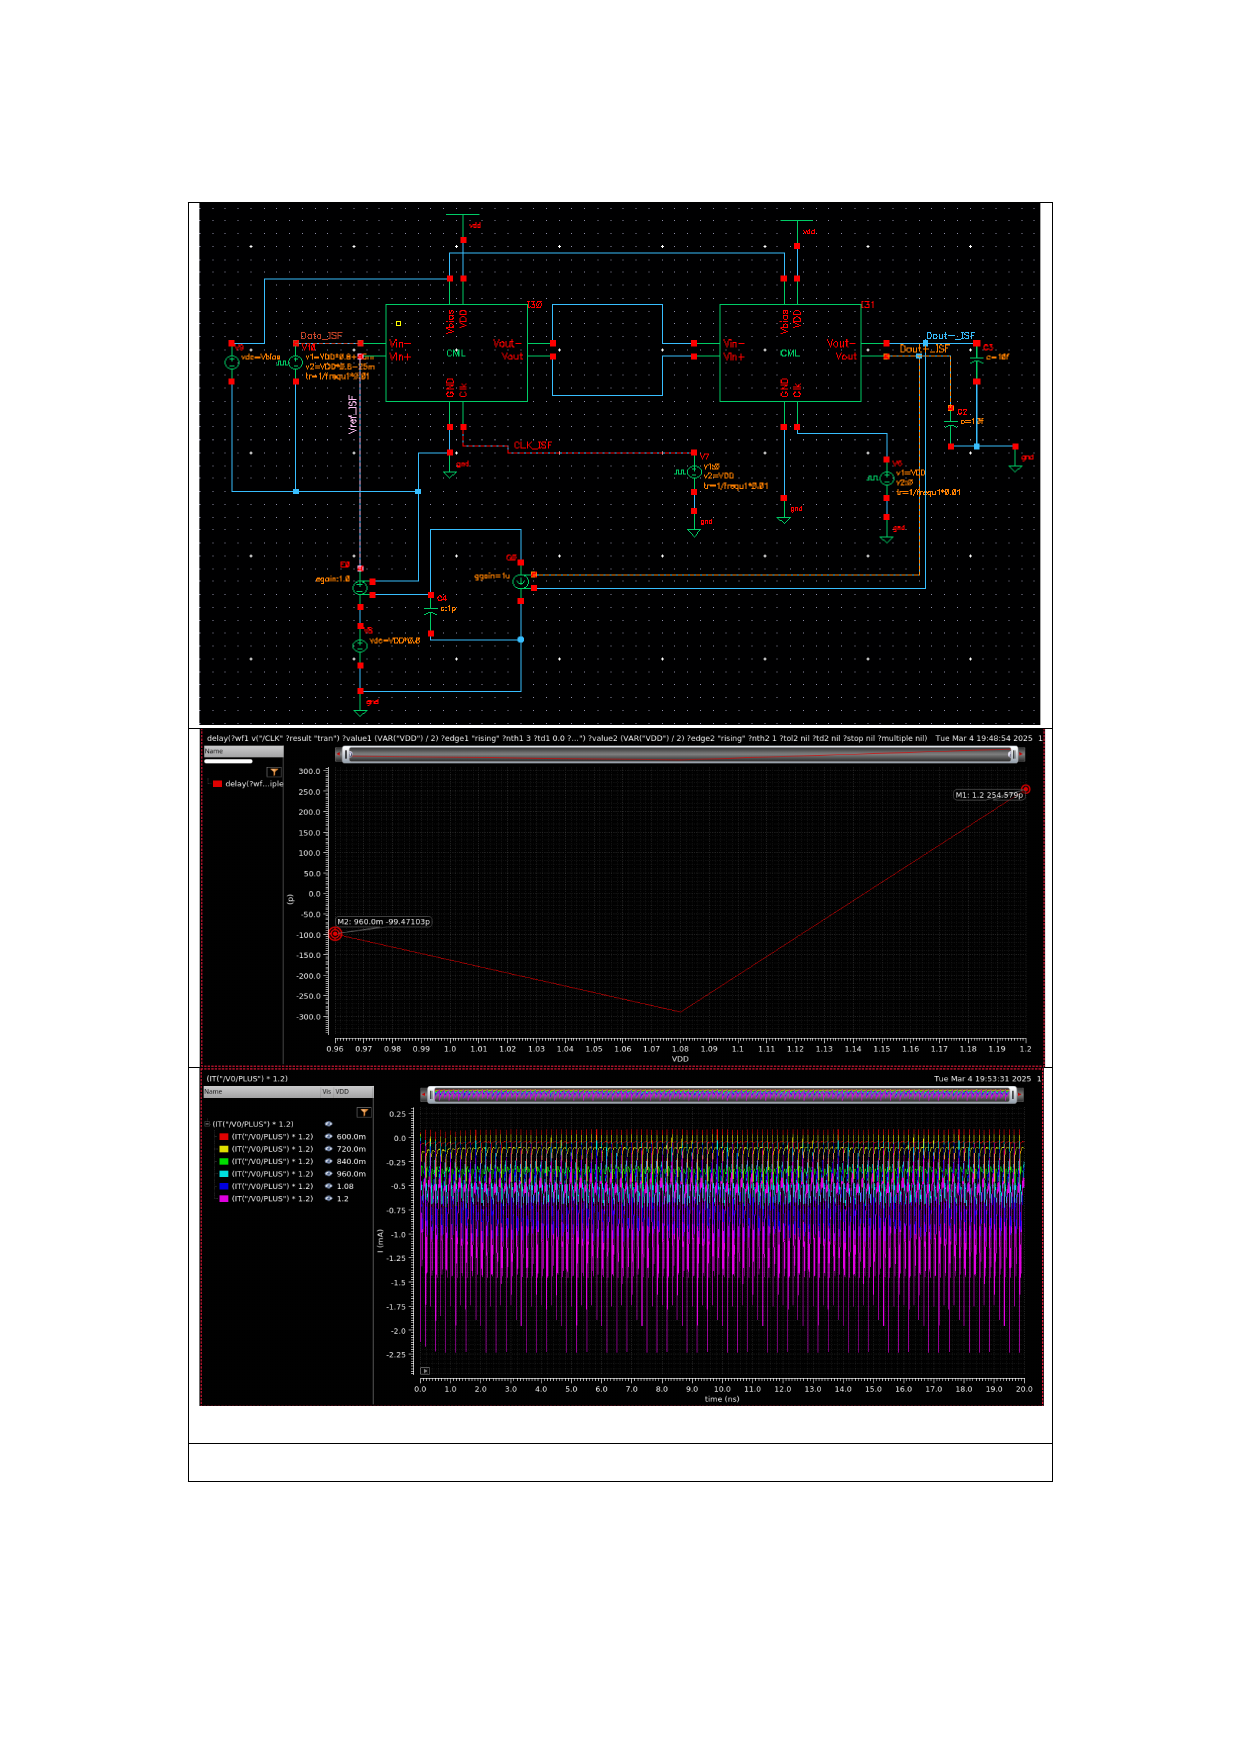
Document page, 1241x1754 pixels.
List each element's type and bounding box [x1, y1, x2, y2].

picture [199, 203, 1041, 725]
table_header [189, 203, 1052, 728]
table_cell [1045, 729, 1052, 1067]
table_cell [189, 1444, 1052, 1481]
table_cell [189, 729, 199, 1067]
picture [199, 729, 1045, 1406]
table_cell [189, 1068, 1052, 1443]
